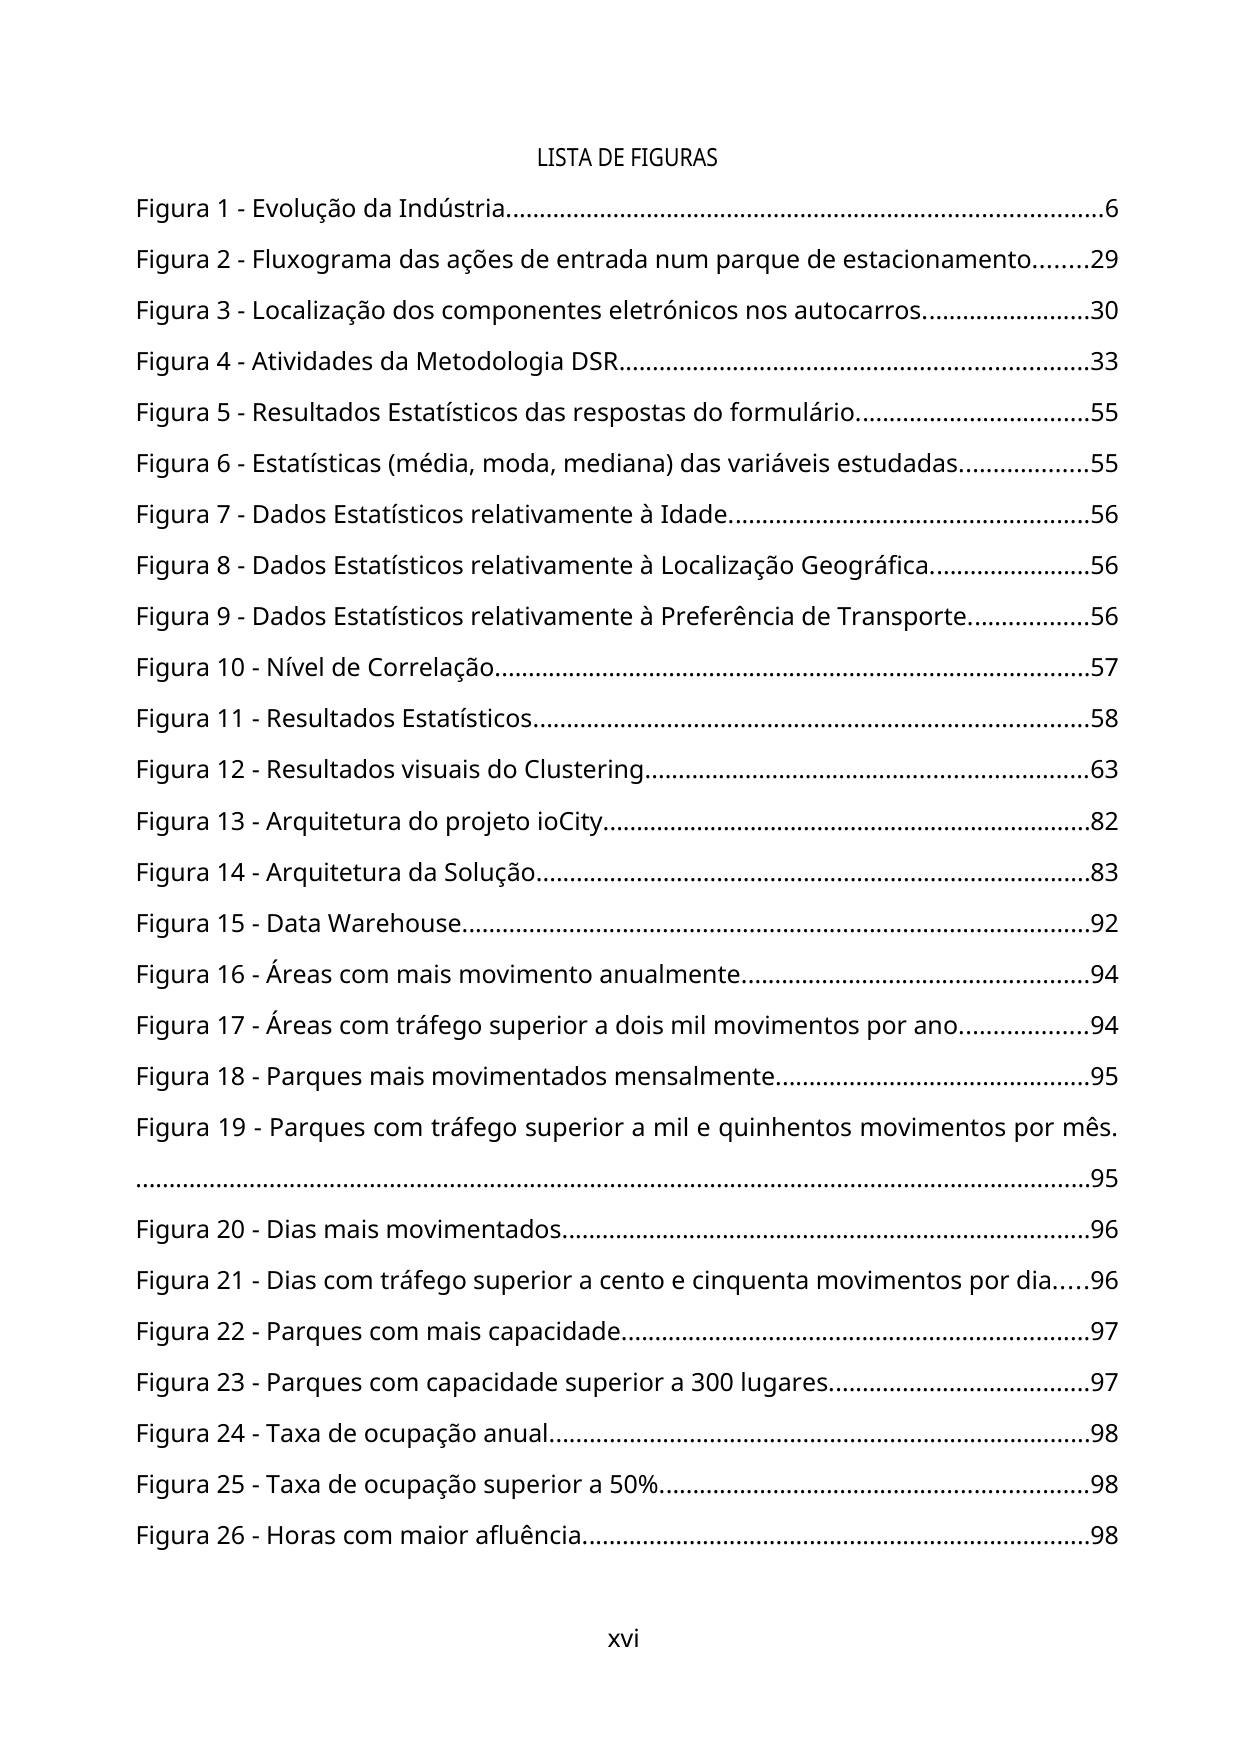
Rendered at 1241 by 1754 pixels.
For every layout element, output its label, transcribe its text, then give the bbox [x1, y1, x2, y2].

text Figura 21 - Dias com tráfego superior a cento e cinquenta movimentos por dia. 96 [135, 1262, 1119, 1297]
text Figura 22 - Parques com mais capacidade. 97 [135, 1313, 1119, 1348]
text Figura 4 - Atividades da Metodologia DSR 33 [135, 344, 1119, 378]
text Figura 11 - Resultados Estatísticos. 58 [135, 701, 1119, 735]
text Figura 1 - Evolução da Indústria. 6 [135, 191, 1119, 225]
text Figura 9 - Dados Estatísticos relativamente à Preferência de Transporte. 56 [135, 599, 1119, 633]
text Figura 25 - Taxa de ocupação superior a 50%. 98 [135, 1467, 1119, 1501]
text Figura 2 - Fluxograma das ações de entrada num parque de estacionamento. 29 [135, 242, 1119, 276]
text Figura 15 - Data Warehouse. 92 [135, 905, 1119, 939]
text Figura 3 - Localização dos componentes eletrónicos nos autocarros. 30 [135, 293, 1119, 327]
text Figura 18 - Parques mais movimentados mensalmente. 95 [135, 1058, 1119, 1092]
text Figura 12 - Resultados visuais do Clustering. 63 [135, 752, 1119, 786]
text Figura 8 - Dados Estatísticos relativamente à Localização Geográfica. 56 [135, 548, 1119, 582]
text Figura 26 - Horas com maior afluência. 98 [135, 1518, 1119, 1552]
text Figura 24 - Taxa de ocupação anual. 98 [135, 1416, 1119, 1450]
text Figura 17 - Áreas com tráfego superior a dois mil movimentos por ano. 94 [135, 1007, 1119, 1041]
text Figura 10 - Nível de Correlação. 57 [135, 650, 1119, 684]
text Figura 6 - Estatísticas (média, moda, mediana) das variáveis estudadas. 55 [135, 446, 1119, 480]
text Figura 13 - Arquitetura do projeto ioCity. 82 [135, 803, 1119, 837]
text Figura 23 - Parques com capacidade superior a 300 lugares. 97 [135, 1364, 1119, 1399]
text Figura 20 - Dias mais movimentados. 96 [135, 1211, 1119, 1246]
text Figura 7 - Dados Estatísticos relativamente à Idade. 56 [135, 497, 1119, 531]
text Figura 19 - Parques com tráfego superior a mil e quinhentos movimentos por mês. 95 [135, 1109, 1119, 1194]
text Figura 5 - Resultados Estatísticos das respostas do formulário. 55 [135, 395, 1119, 429]
text Figura 14 - Arquitetura da Solução. 83 [135, 854, 1119, 888]
text LISTA DE FIGURAS [135, 139, 1119, 174]
text Figura 16 - Áreas com mais movimento anualmente. 94 [135, 956, 1119, 990]
